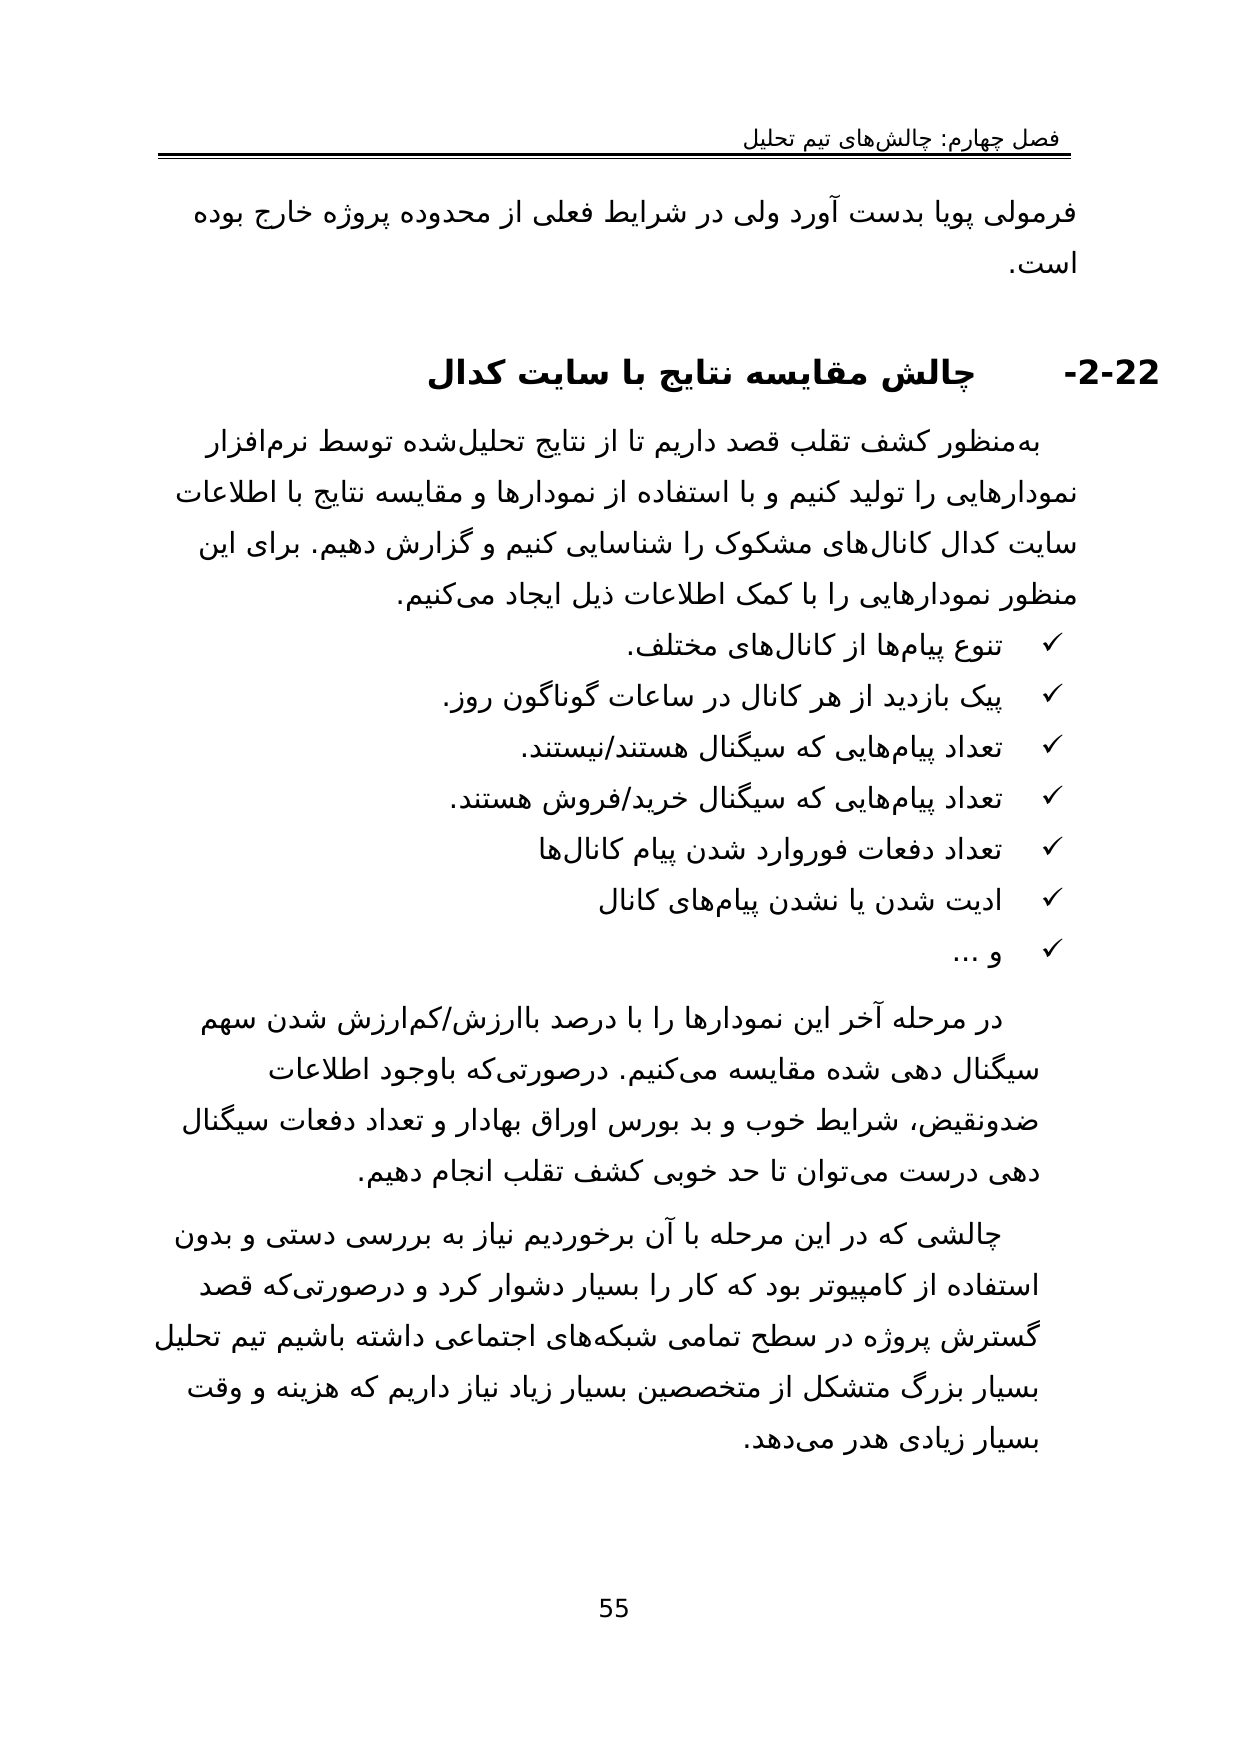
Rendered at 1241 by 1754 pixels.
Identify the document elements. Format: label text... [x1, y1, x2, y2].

subtitle چالش مقایسه نتایج با سایت کدال [150, 354, 1063, 393]
list تعداد پیام‌هایی که سیگنال خرید/فروش هستند. [150, 781, 1040, 815]
list تعداد پیام‌هایی که سیگنال هستند/نیستند. [150, 730, 1040, 764]
list ادیت شدن یا نشدن پیام‌های کانال [150, 883, 1040, 917]
list و ... [150, 934, 1040, 968]
text چالشی که در این مرحله با آن برخوردیم نیاز به بررسی دستی و بدون استفاده از کامپیوتر بود که کار را بسیار دشوار کرد و درصورتی‌که قصد گسترش پروژه در سطح تمامی شبکه‌های اجتماعی داشته باشیم تیم تحلیل بسیار بزرگ متشکل از متخصصین بسیار زیاد نیاز داریم که هزینه و وقت بسیار زیادی هدر می‌دهد. [150, 1218, 1040, 1455]
text در مرحله آخر این نمودار‌ها را با درصد با‌ارزش/کم‌ارزش شدن سهم سیگنال دهی شده مقایسه می‌کنیم. درصورتی‌که باوجود اطلاعات ضدونقیض، شرایط خوب و بد بورس اوراق بهادار و تعداد دفعات سیگنال دهی درست می‌توان تا حد خوبی کشف تقلب انجام دهیم. [150, 1001, 1040, 1188]
list تعداد دفعات فوروارد شدن پیام کانال‌ها [150, 832, 1040, 866]
text به‌منظور کشف تقلب قصد داریم تا از نتایج تحلیل‌شده توسط نرم‌افزار نمودار‌هایی را تولید کنیم و با استفاده از نمودار‌ها و مقایسه نتایج با اطلاعات سایت کدال کانال‌های مشکوک را شناسایی کنیم و گزارش دهیم. برای این منظور نمودار‌هایی را با کمک اطلاعات ذیل ایجاد می‌کنیم. [150, 424, 1078, 611]
list پیک بازدید از هر کانال در ساعات گوناگون روز. [150, 679, 1040, 713]
list تنوع پیام‌ها از کانال‌های مختلف. [150, 628, 1040, 662]
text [150, 196, 1078, 281]
